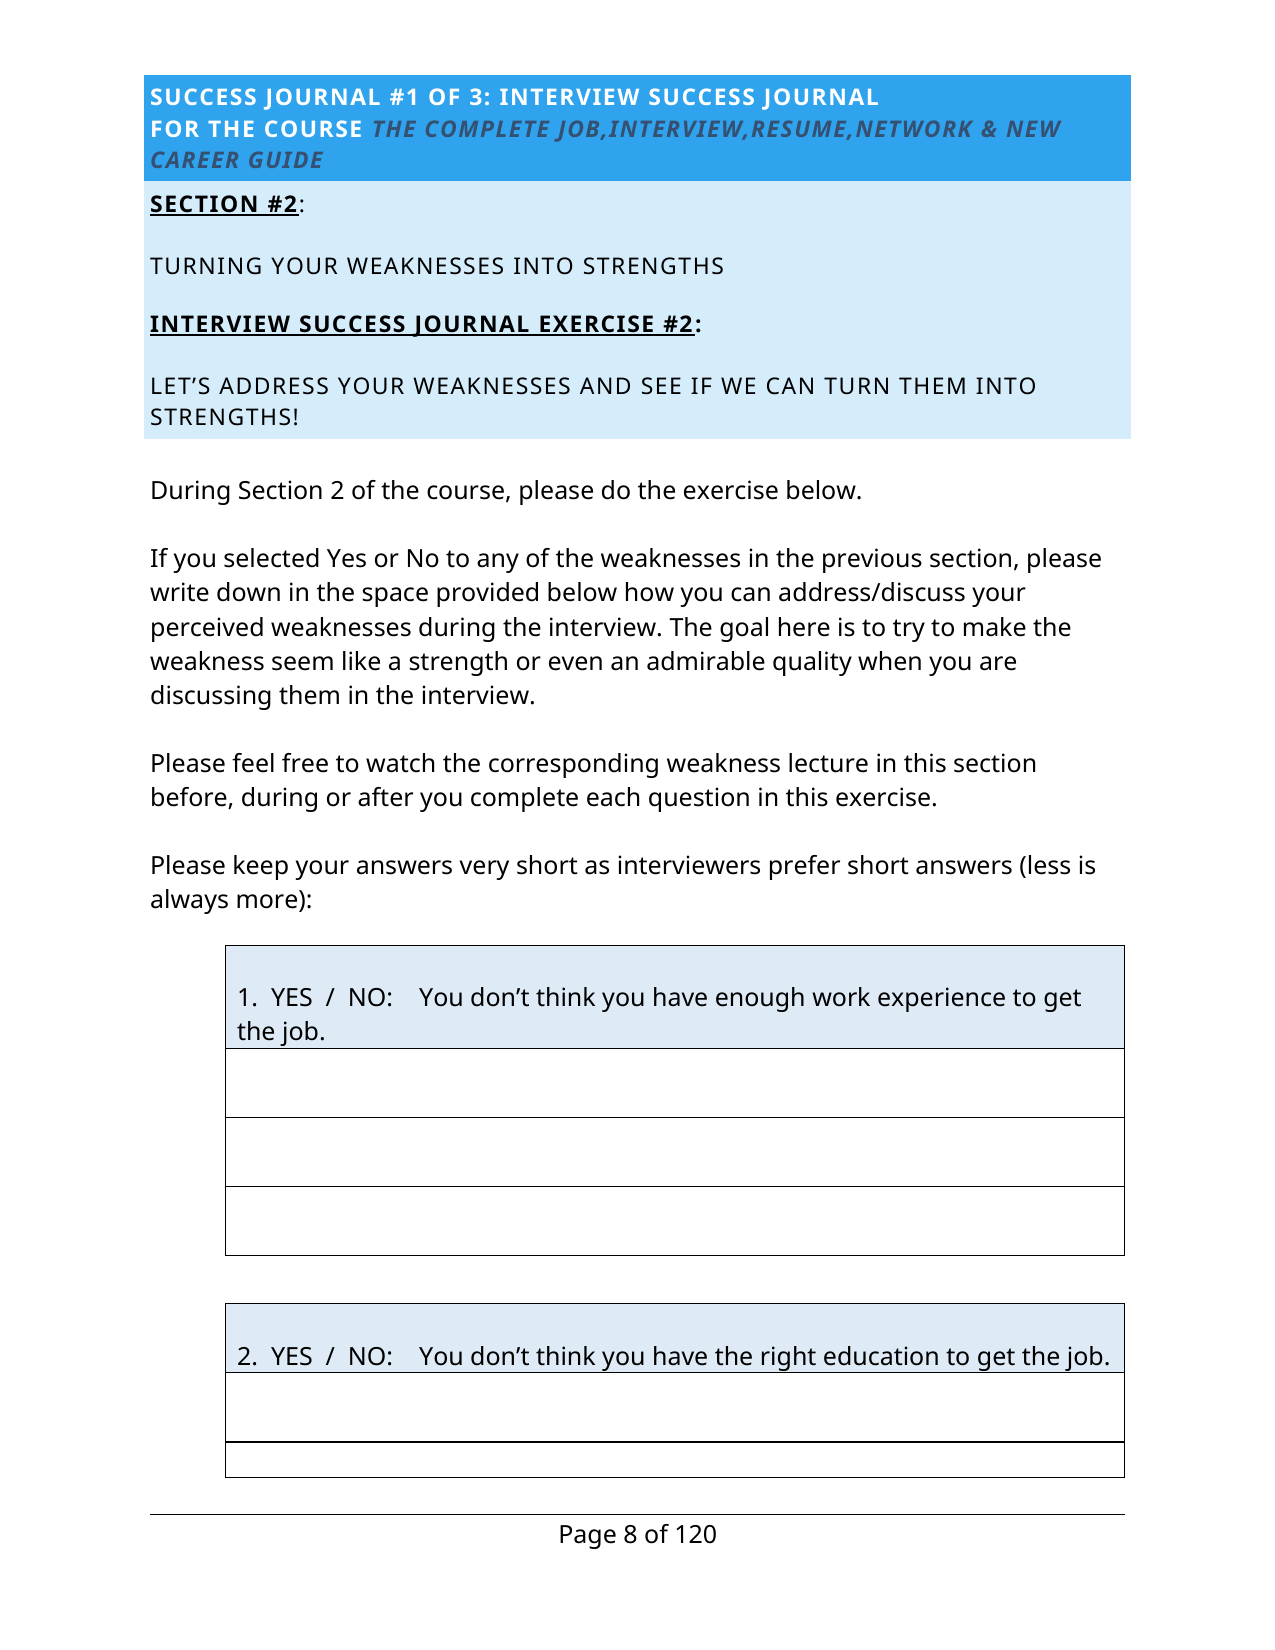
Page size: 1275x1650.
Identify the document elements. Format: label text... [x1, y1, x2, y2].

table_cell [226, 1187, 1124, 1255]
text Please keep your answers very short as interviewers prefer short answers (less is always more): [150, 848, 1125, 944]
table_header 2. YES / NO: You don’t think you have the right education to get the job. [226, 1304, 1124, 1372]
text During Section 2 of the course, please do the exercise below. [150, 473, 1125, 507]
table_cell [226, 1443, 1124, 1477]
subtitle Section #2: [150, 188, 1125, 219]
table_header 1. YES / NO: You don’t think you have enough work experience to get the job. [226, 946, 1124, 1048]
text If you selected Yes or No to any of the weaknesses in the previous section, please write down in the space provided below how you can address/discuss your perceived weaknesses during the interview. The goal here is to try to make the weakness seem like a strength or even an admirable quality when you are discussing them in the interview. [150, 541, 1125, 711]
subtitle Interview Success Journal exercise #2: let’s address your weaknesses and see if we can turn them into strengths! [150, 301, 1125, 433]
table_cell [226, 1049, 1124, 1117]
table_cell [226, 1118, 1124, 1186]
text Please feel free to watch the corresponding weakness lecture in this section before, during or after you complete each question in this exercise. [150, 745, 1125, 813]
table_cell [226, 1373, 1124, 1441]
subtitle Turning Your Weaknesses Into Strengths [150, 250, 1125, 301]
